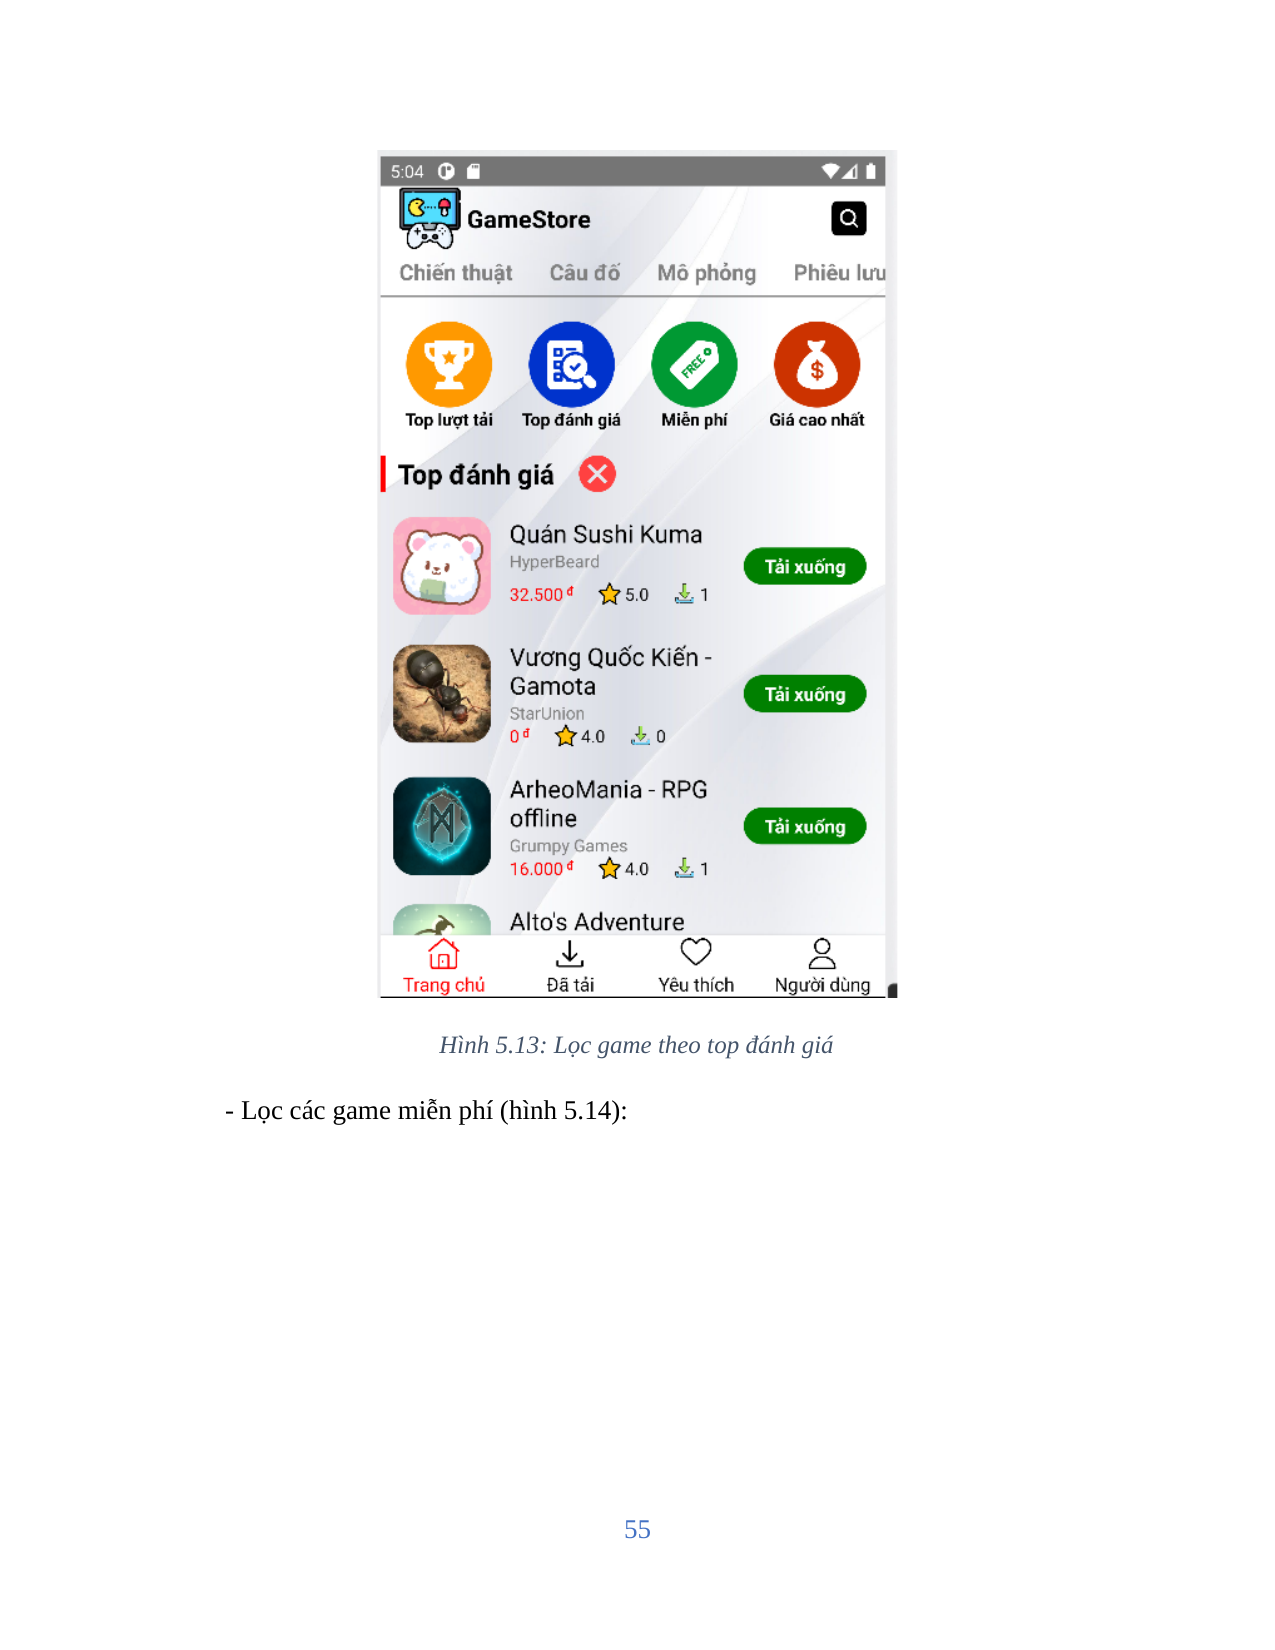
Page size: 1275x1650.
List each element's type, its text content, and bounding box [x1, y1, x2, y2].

picture [377, 150, 898, 998]
text Hình 5.13: Lọc game theo top đánh giá [150, 1030, 1125, 1058]
text - Lọc các game miễn phí (hình 5.14): [150, 1094, 1125, 1125]
